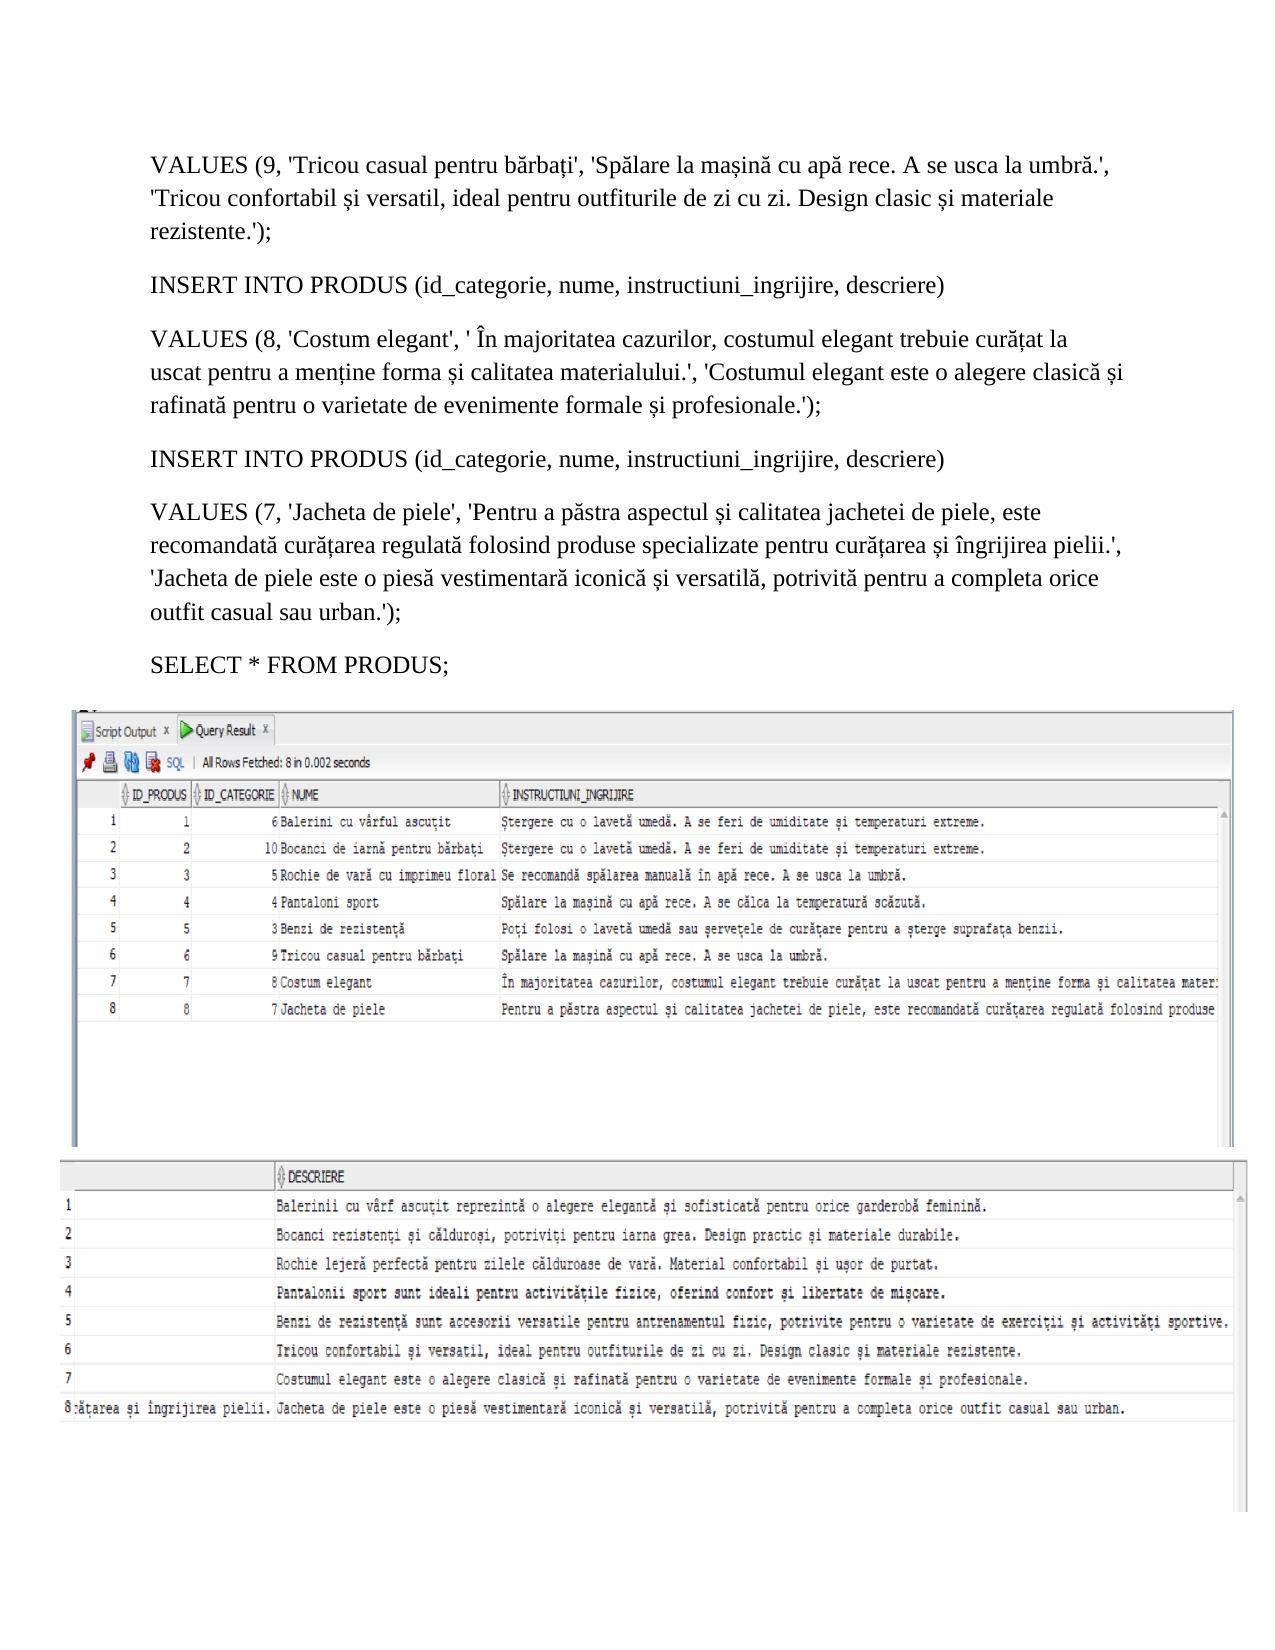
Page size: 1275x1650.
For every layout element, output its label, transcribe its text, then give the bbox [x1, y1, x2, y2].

text VALUES (7, 'Jacheta de piele', 'Pentru a păstra aspectul și calitatea jachetei de piele, este recomandată curățarea regulată folosind produse specializate pentru curățarea și îngrijirea pielii.', 'Jacheta de piele este o piesă vestimentară iconică și versatilă, potrivită pentru a completa orice outfit casual sau urban.'); [150, 497, 1125, 625]
picture [71, 710, 1234, 1147]
picture [60, 1157, 1248, 1512]
text INSERT INTO PRODUS (id_categorie, nume, instructiuni_ingrijire, descriere) [150, 444, 1125, 472]
text SELECT * FROM PRODUS; [150, 650, 1125, 679]
text VALUES (9, 'Tricou casual pentru bărbați', 'Spălare la mașină cu apă rece. A se usca la umbră.', 'Tricou confortabil și versatil, ideal pentru outfiturile de zi cu zi. Design clasic și materiale rezistente.'); [150, 150, 1125, 245]
text INSERT INTO PRODUS (id_categorie, nume, instructiuni_ingrijire, descriere) [150, 270, 1125, 299]
text VALUES (8, 'Costum elegant', ' În majoritatea cazurilor, costumul elegant trebuie curățat la uscat pentru a menține forma și calitatea materialului.', 'Costumul elegant este o alegere clasică și rafinată pentru o varietate de evenimente formale și profesionale.'); [150, 324, 1125, 418]
